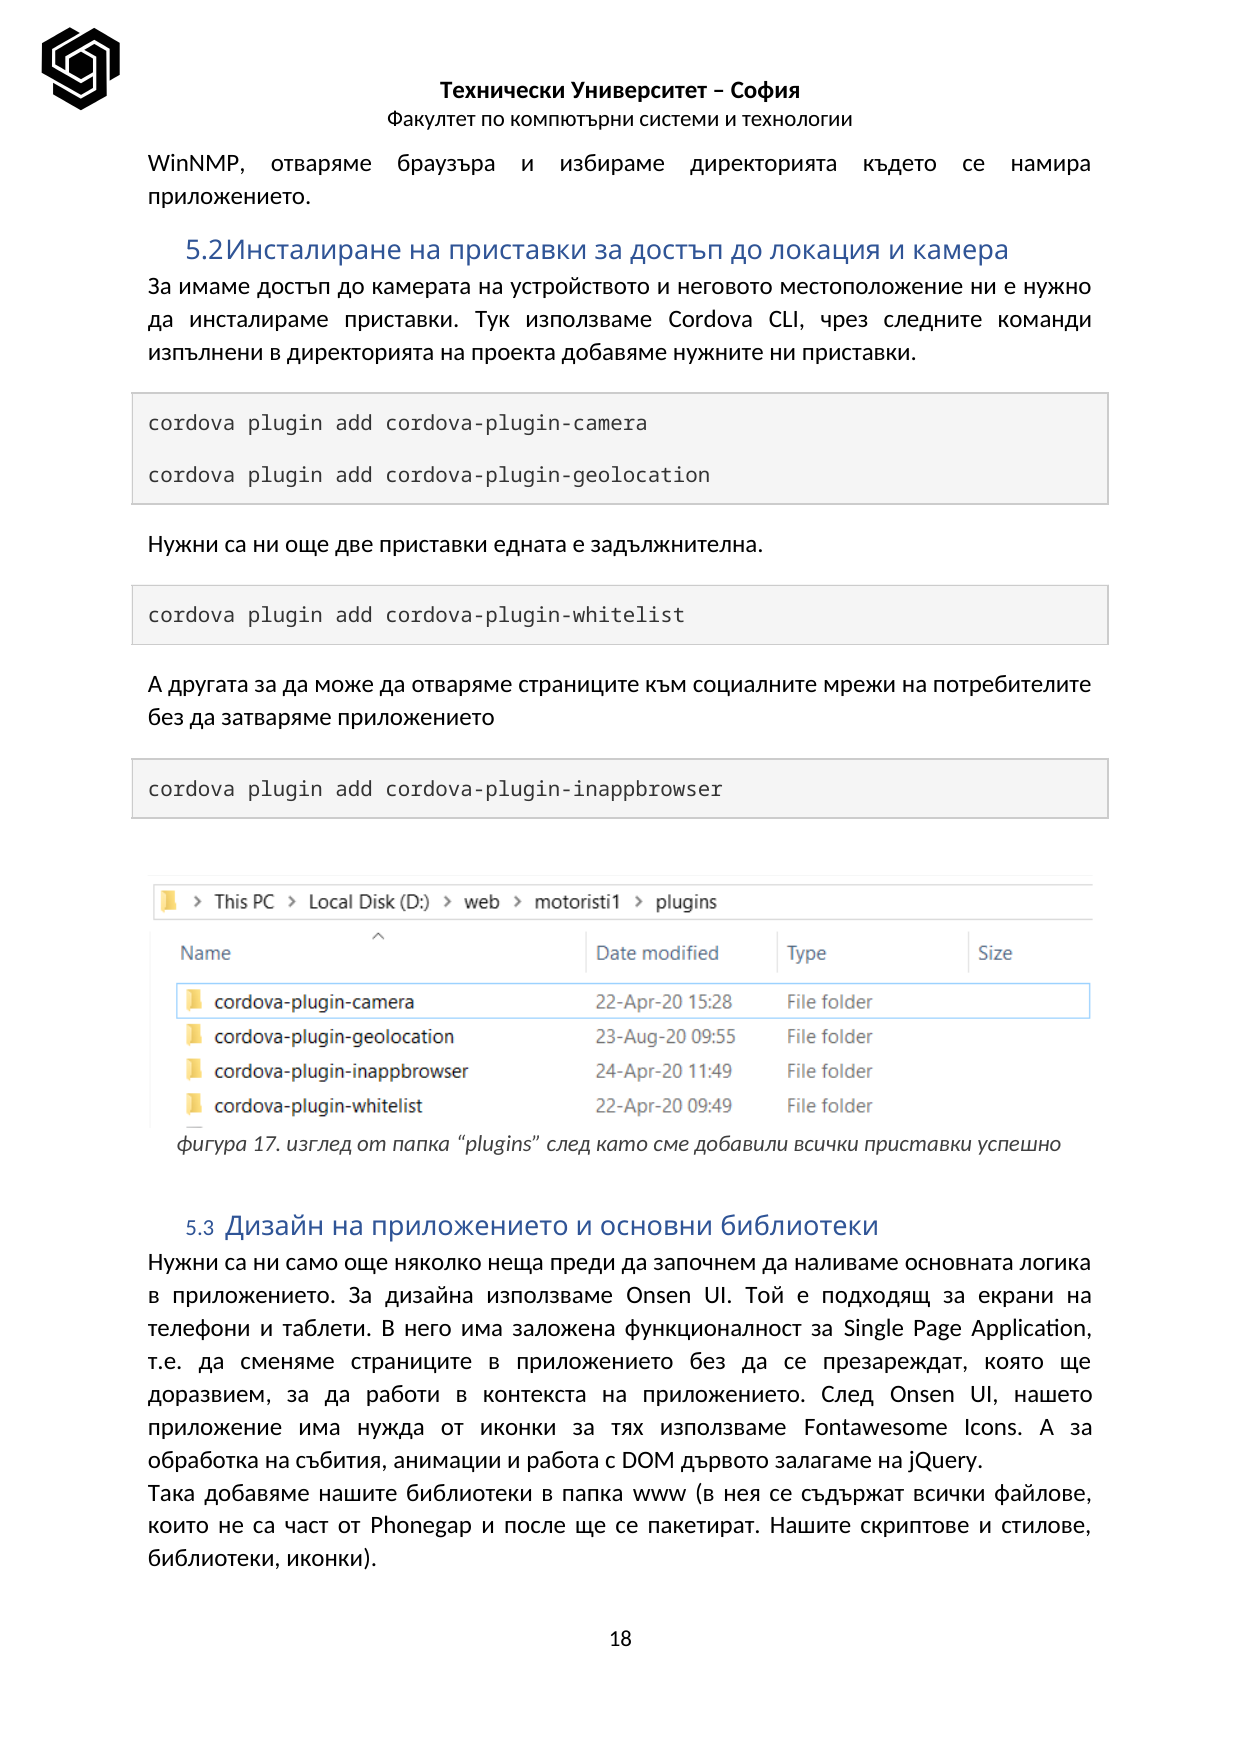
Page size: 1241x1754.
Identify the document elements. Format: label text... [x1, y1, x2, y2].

text cordova plugin add cordova-plugin-camera [133, 394, 1107, 437]
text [148, 148, 1093, 211]
list Нужни са ни само още няколко неща преди да започнем да наливаме основната логика в приложението. За дизайна използваме Onsen UI. Той е подходящ за екрани на телефони и таблети. В него има заложена функционалност за Single Page Application, т.е. да сменяме страниците в приложението без да се презареждат, която ще доразвием, за да работи в контекста на приложението. След Onsen UI, нашето приложение има нужда от иконки за тях използваме Fontawesome Icons. А за обработка на събития, анимации и работа с DOM дървото залагаме на jQuery. [148, 1246, 1093, 1474]
text cordova plugin add cordova-plugin-whitelist [133, 586, 1107, 644]
list Нужни са ни още две приставки едната е задължнителна. [148, 528, 1093, 559]
list А другата за да може да отваряме страниците към социалните мрежи на потребителите без да затваряме приложението [148, 669, 1093, 732]
text cordova plugin add cordova-plugin-geolocation [133, 444, 1107, 503]
list фигура 17. изглед от папка “plugins” след като сме добавили всички приставки успешно [148, 1129, 1093, 1157]
text cordova plugin add cordova-plugin-inappbrowser [133, 760, 1107, 817]
picture [38, 24, 123, 113]
list За имаме достъп до камерата на устройството и неговото местоположение ни е нужно да инсталираме приставки. Тук използваме Cordova CLI, чрез следните команди изпълнени в директорията на проекта добавяме нужните ни приставки. [148, 270, 1093, 366]
picture [147, 875, 1093, 1128]
list Така добавяме нашите библиотеки в папка www (в нея се съдържат всички файлове, които не са част от Phonegap и после ще се пакетират. Нашите скриптове и стилове, библиотеки, иконки). [148, 1477, 1093, 1573]
subtitle Дизайн на приложението и основни библиотеки [185, 1206, 1093, 1243]
subtitle Инсталиране на приставки за достъп до локация и камера [185, 230, 1093, 267]
